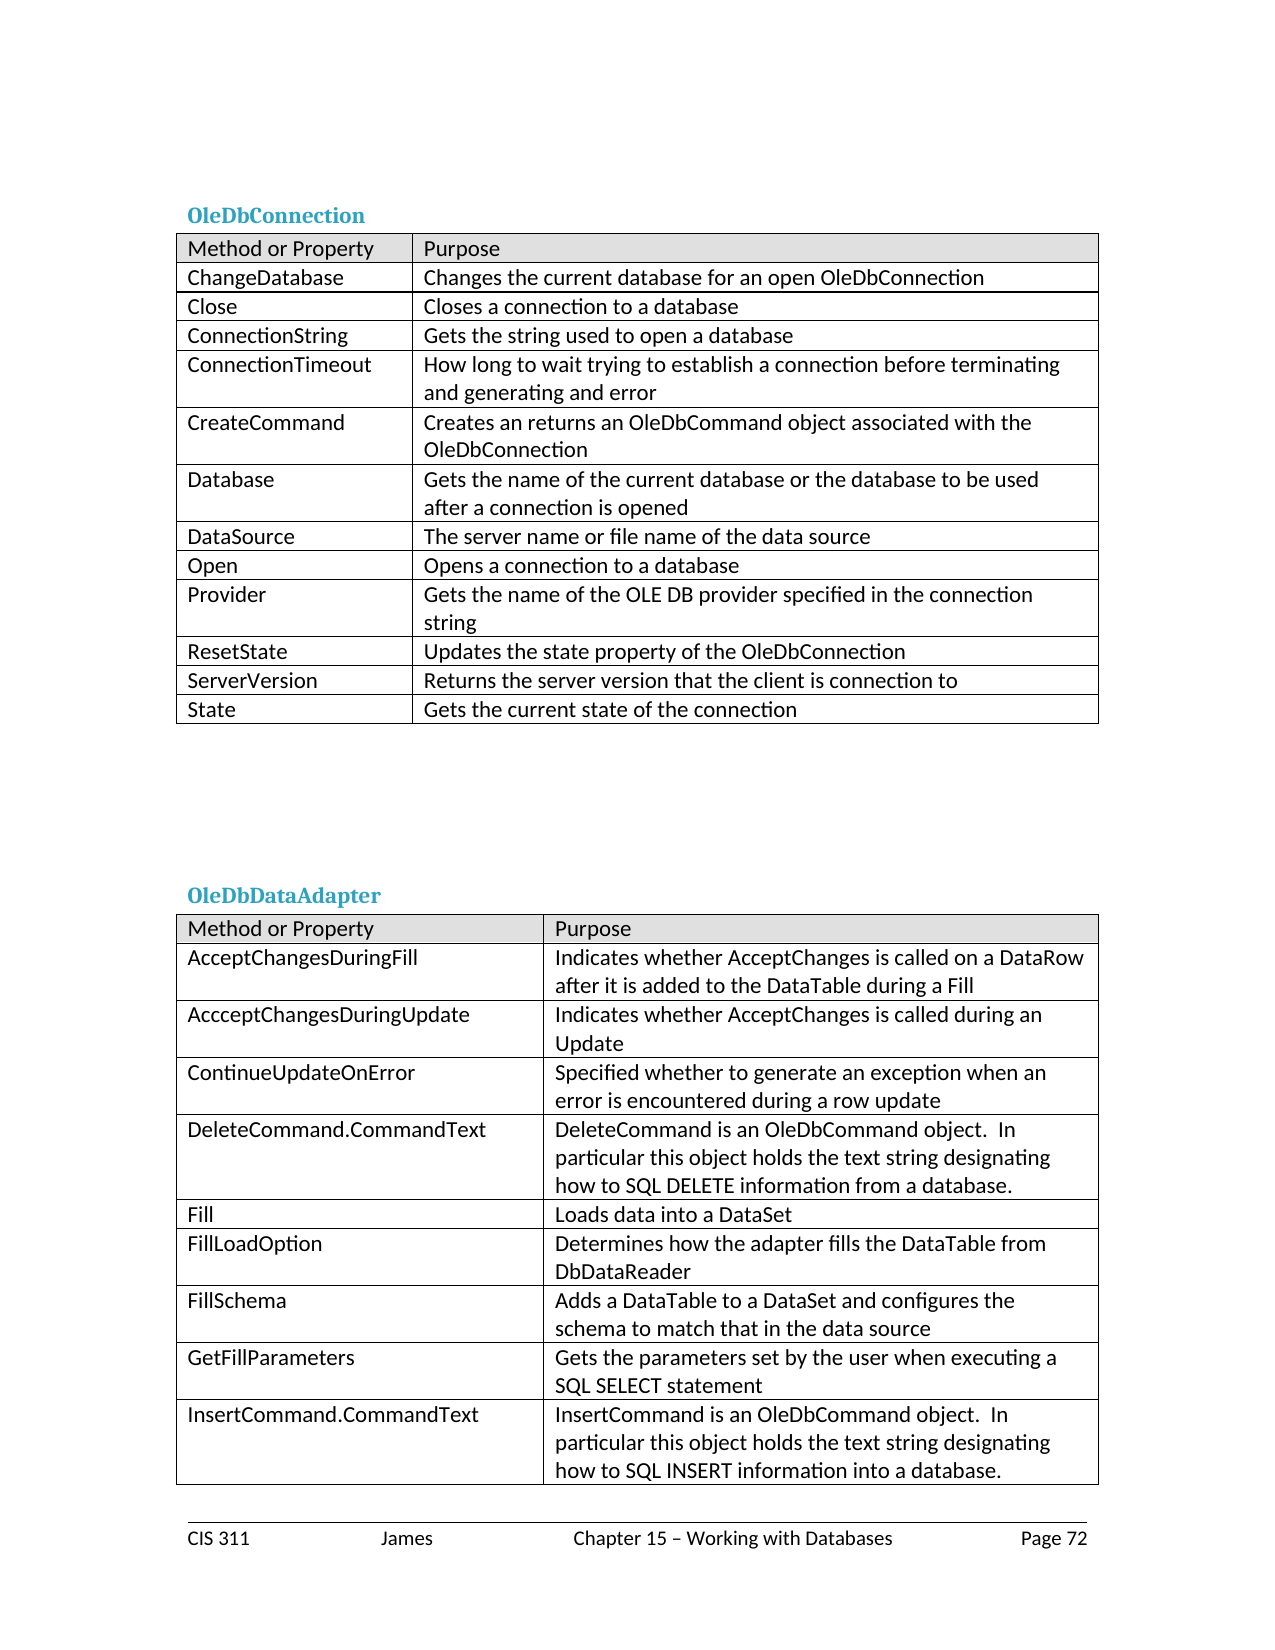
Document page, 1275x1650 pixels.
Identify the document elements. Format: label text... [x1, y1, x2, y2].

table_cell Indicates whether AcceptChanges is called on a DataRow after it is added to the DataTable during a Fill [544, 944, 1098, 999]
table_cell Gets the name of the current database or the database to be used after a connection is opened [413, 465, 1098, 521]
table_cell State [177, 695, 412, 723]
table_cell Determines how the adapter fills the DataTable from DbDataReader [544, 1229, 1098, 1285]
table_cell ChangeDatabase [177, 263, 412, 291]
table_cell AcceptChangesDuringFill [177, 944, 543, 999]
table_cell InsertCommand is an OleDbCommand object. In particular this object holds the text string designating how to SQL INSERT information into a database. [544, 1400, 1098, 1484]
table_cell Close [177, 293, 412, 320]
table_header Method or Property [177, 234, 412, 262]
table_cell Gets the parameters set by the user when executing a SQL SELECT statement [544, 1343, 1098, 1399]
table_cell The server name or file name of the data source [413, 522, 1098, 550]
table_cell Changes the current database for an open OleDbConnection [413, 263, 1098, 291]
table_cell Loads data into a DataSet [544, 1200, 1098, 1228]
table_cell Indicates whether AcceptChanges is called during an Update [544, 1001, 1098, 1057]
table_cell How long to wait trying to establish a connection before terminating and generating and error [413, 351, 1098, 407]
table_cell Gets the current state of the connection [413, 695, 1098, 723]
table_cell DeleteCommand.CommandText [177, 1115, 543, 1199]
subtitle OleDbConnection [187, 203, 1087, 229]
table_cell Gets the string used to open a database [413, 321, 1098, 349]
table_cell ConnectionTimeout [177, 351, 412, 407]
table_cell Specified whether to generate an exception when an error is encountered during a row update [544, 1058, 1098, 1114]
table_cell GetFillParameters [177, 1343, 543, 1399]
table_cell ServerVersion [177, 666, 412, 694]
table_cell FillLoadOption [177, 1229, 543, 1285]
table_cell Updates the state property of the OleDbConnection [413, 637, 1098, 665]
table_cell Open [177, 551, 412, 579]
table_cell Opens a connection to a database [413, 551, 1098, 579]
table_cell FillSchema [177, 1286, 543, 1342]
table_header Purpose [544, 915, 1098, 942]
table_cell DeleteCommand is an OleDbCommand object. In particular this object holds the text string designating how to SQL DELETE information from a database. [544, 1115, 1098, 1199]
table_header Purpose [413, 234, 1098, 262]
table_cell ConnectionString [177, 321, 412, 349]
table_cell Creates an returns an OleDbCommand object associated with the OleDbConnection [413, 408, 1098, 464]
table_cell Fill [177, 1200, 543, 1228]
table_cell InsertCommand.CommandText [177, 1400, 543, 1484]
table_cell Database [177, 465, 412, 521]
table_cell Provider [177, 580, 412, 636]
table_cell CreateCommand [177, 408, 412, 464]
table_header Method or Property [177, 915, 543, 942]
table_cell Closes a connection to a database [413, 293, 1098, 320]
table_cell Adds a DataTable to a DataSet and configures the schema to match that in the data source [544, 1286, 1098, 1342]
table_cell Gets the name of the OLE DB provider specified in the connection string [413, 580, 1098, 636]
table_cell ResetState [177, 637, 412, 665]
table_cell DataSource [177, 522, 412, 550]
table_cell Returns the server version that the client is connection to [413, 666, 1098, 694]
subtitle OleDbDataAdapter [187, 883, 1087, 909]
table_cell ContinueUpdateOnError [177, 1058, 543, 1114]
table_cell AccceptChangesDuringUpdate [177, 1001, 543, 1057]
